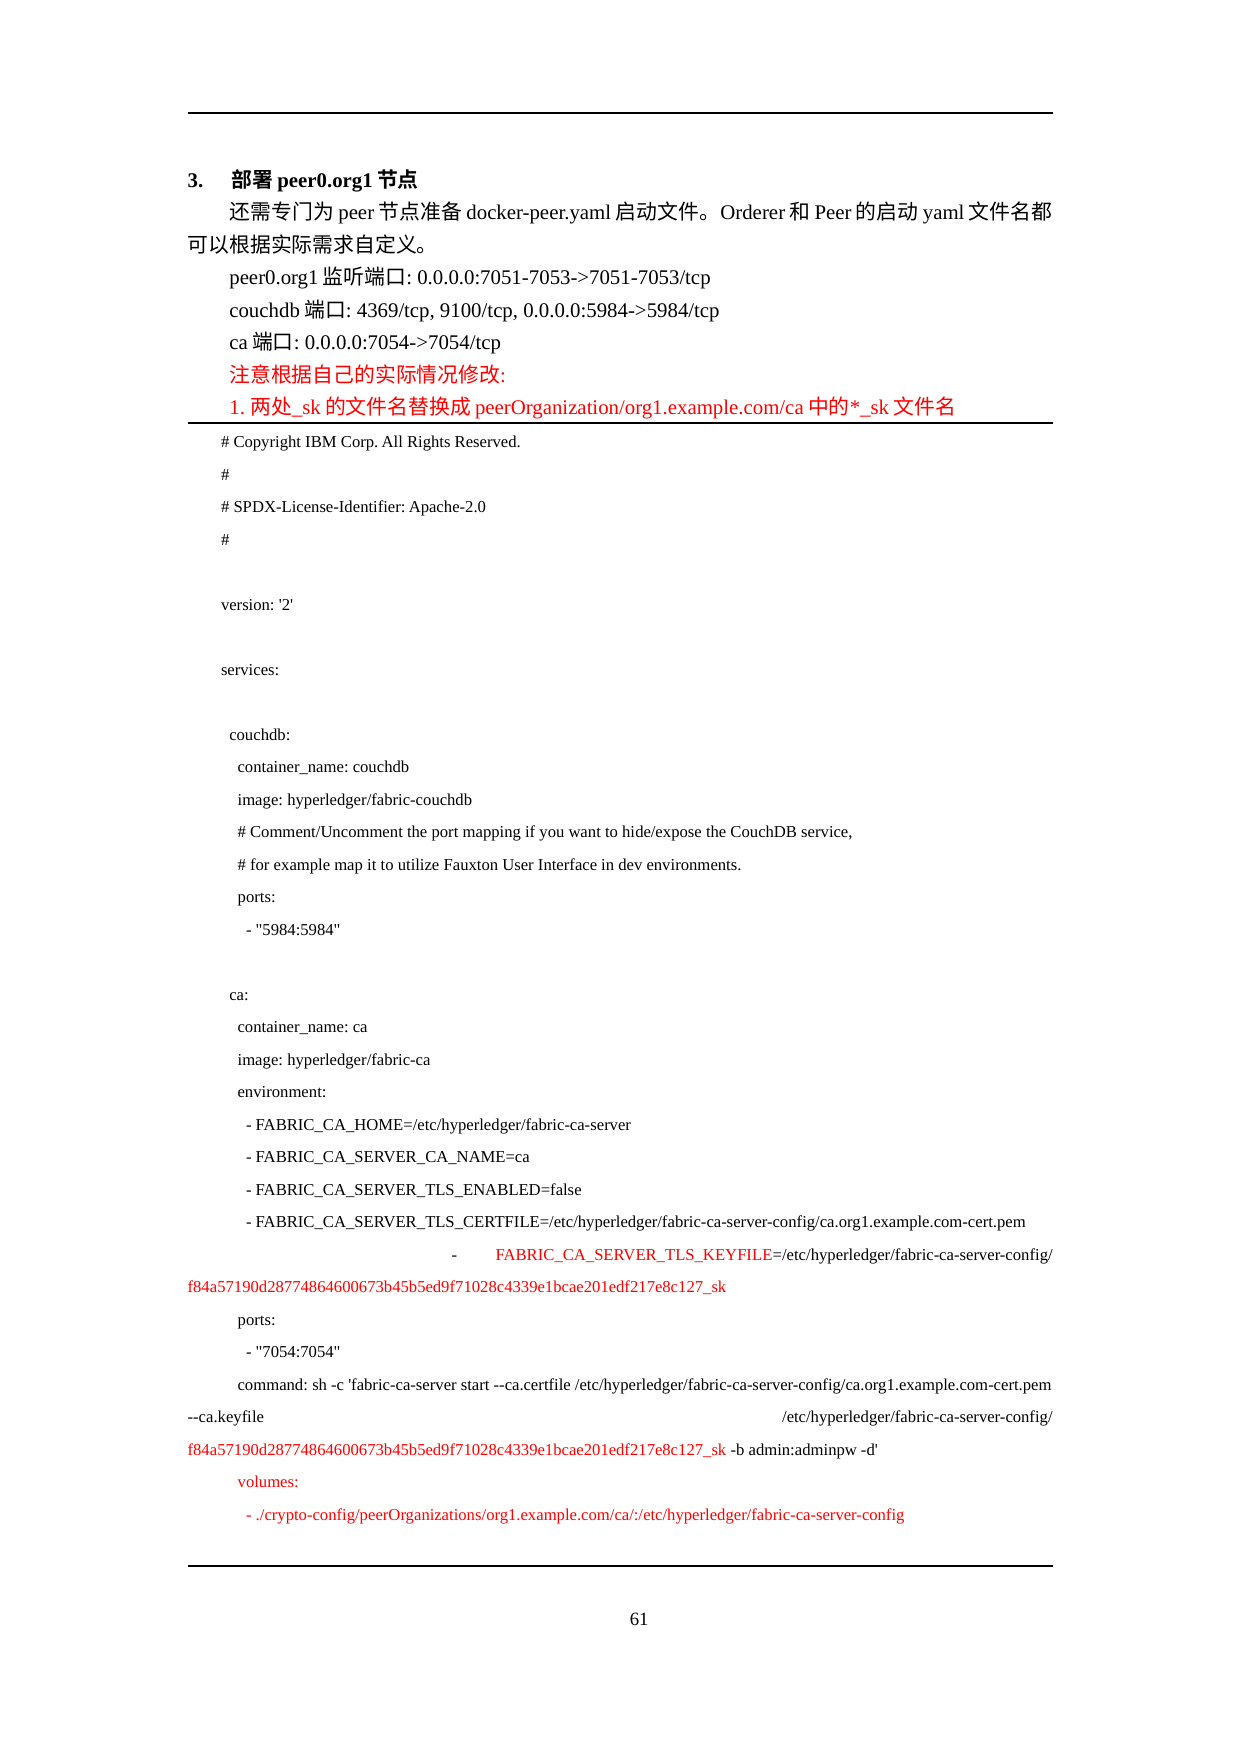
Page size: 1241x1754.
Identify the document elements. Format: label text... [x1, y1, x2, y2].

text # [187, 458, 1053, 491]
text - FABRIC_CA_SERVER_CA_NAME=ca [187, 1141, 1053, 1173]
text - FABRIC_CA_HOME=/etc/hyperledger/fabric-ca-server [187, 1108, 1053, 1141]
text peer0.org1监听端口: 0.0.0.0:7051-7053->7051-7053/tcp [187, 259, 1053, 292]
text 1. 两处_sk的文件名替换成peerOrganization/org1.example.com/ca中的*_sk文件名 [187, 389, 1053, 422]
text # for example map it to utilize Fauxton User Interface in dev environments. [187, 848, 1053, 881]
text command: sh -c 'fabric-ca-server start --ca.certfile /etc/hyperledger/fabric-ca-server-config/ca.org1.example.com-cert.pem --ca.keyfile /etc/hyperledger/fabric-ca-server-config/ f84a57190d28774864600673b45b5ed9f71028c4339e1bcae201edf217e8c127_sk -b admin:adminpw -d' [187, 1368, 1053, 1466]
text # Comment/Uncomment the port mapping if you want to hide/expose the CouchDB service, [187, 816, 1053, 848]
text couchdb: [187, 718, 1053, 751]
text image: hyperledger/fabric-ca [187, 1043, 1053, 1076]
text # [187, 523, 1053, 556]
text ca端口: 0.0.0.0:7054->7054/tcp [187, 324, 1053, 357]
text # Copyright IBM Corp. All Rights Reserved. [187, 423, 1053, 458]
text ca: [187, 978, 1053, 1011]
text 还需专门为peer节点准备docker-peer.yaml启动文件。Orderer和Peer的启动yaml文件名都可以根据实际需求自定义。 [187, 194, 1053, 259]
text - FABRIC_CA_SERVER_TLS_KEYFILE=/etc/hyperledger/fabric-ca-server-config/f84a57190d28774864600673b45b5ed9f71028c4339e1bcae201edf217e8c127_sk [187, 1238, 1053, 1303]
text container_name: ca [187, 1011, 1053, 1043]
text couchdb端口: 4369/tcp, 9100/tcp, 0.0.0.0:5984->5984/tcp [187, 292, 1053, 324]
text version: '2' [187, 588, 1053, 621]
text - FABRIC_CA_SERVER_TLS_CERTFILE=/etc/hyperledger/fabric-ca-server-config/ca.org1.example.com-cert.pem [187, 1206, 1053, 1238]
text - "5984:5984" [187, 913, 1053, 946]
text 注意根据自己的实际情况修改: [187, 357, 1053, 389]
text image: hyperledger/fabric-couchdb [187, 783, 1053, 816]
text - FABRIC_CA_SERVER_TLS_ENABLED=false [187, 1173, 1053, 1206]
text - "7054:7054" [187, 1336, 1053, 1368]
text ports: [187, 881, 1053, 913]
text - ./crypto-config/peerOrganizations/org1.example.com/ca/:/etc/hyperledger/fabric-ca-server-config [187, 1498, 1053, 1531]
text services: [187, 653, 1053, 686]
text container_name: couchdb [187, 751, 1053, 783]
subtitle 部署peer0.org1节点 [187, 162, 1053, 194]
text environment: [187, 1076, 1053, 1108]
text # SPDX-License-Identifier: Apache-2.0 [187, 491, 1053, 523]
text ports: [187, 1303, 1053, 1336]
text volumes: [187, 1466, 1053, 1498]
